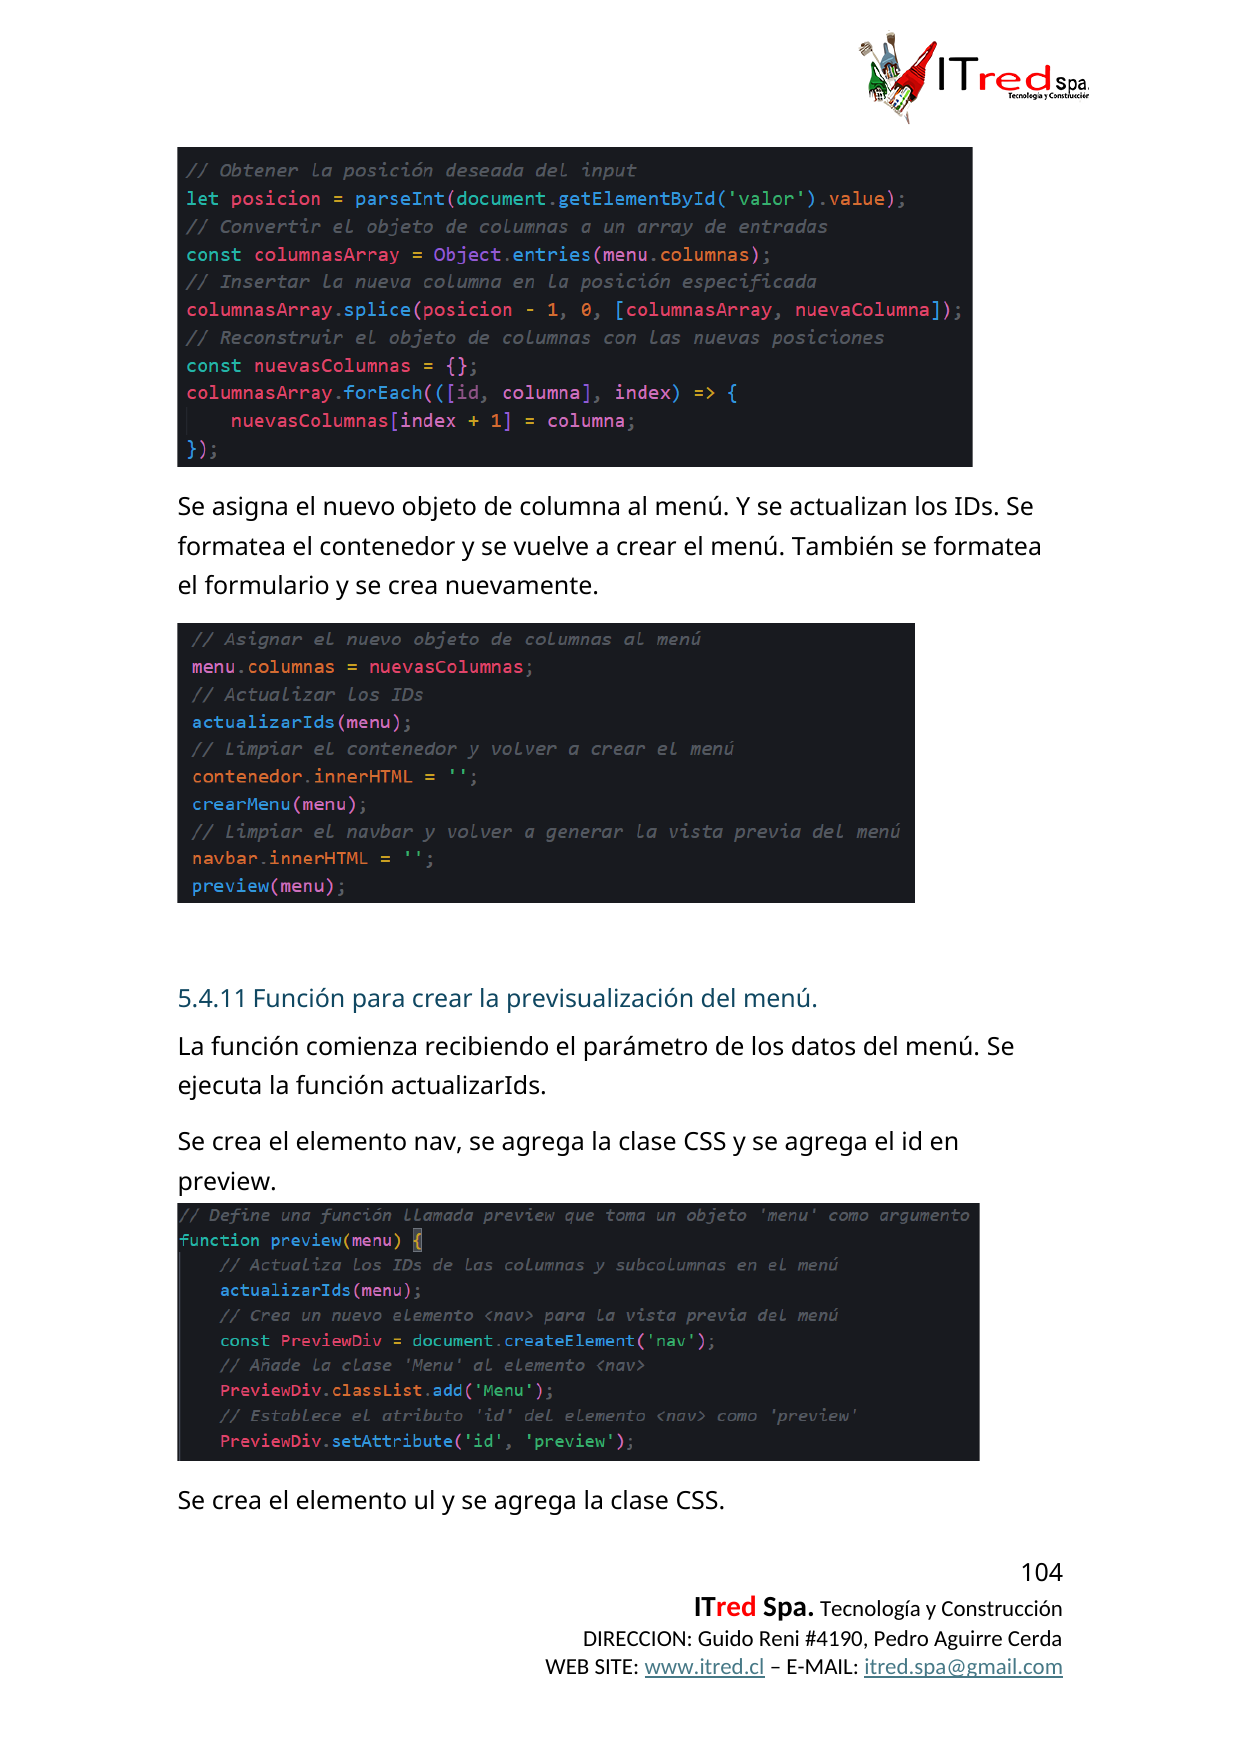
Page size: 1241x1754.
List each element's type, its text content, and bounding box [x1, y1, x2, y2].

text Se asigna el nuevo objeto de columna al menú. Y se actualizan los IDs. Se formatea el contenedor y se vuelve a crear el menú. También se formatea el formulario y se crea nuevamente. [177, 489, 1063, 602]
text La función comienza recibiendo el parámetro de los datos del menú. Se ejecuta la función actualizarIds. [177, 1028, 1063, 1102]
text Se crea el elemento ul y se agrega la clase CSS. [177, 1483, 1063, 1517]
picture [177, 1203, 980, 1461]
picture [857, 30, 1089, 124]
picture [177, 147, 973, 467]
picture [177, 623, 915, 903]
subtitle Función para crear la previsualización del menú. [177, 981, 1063, 1015]
